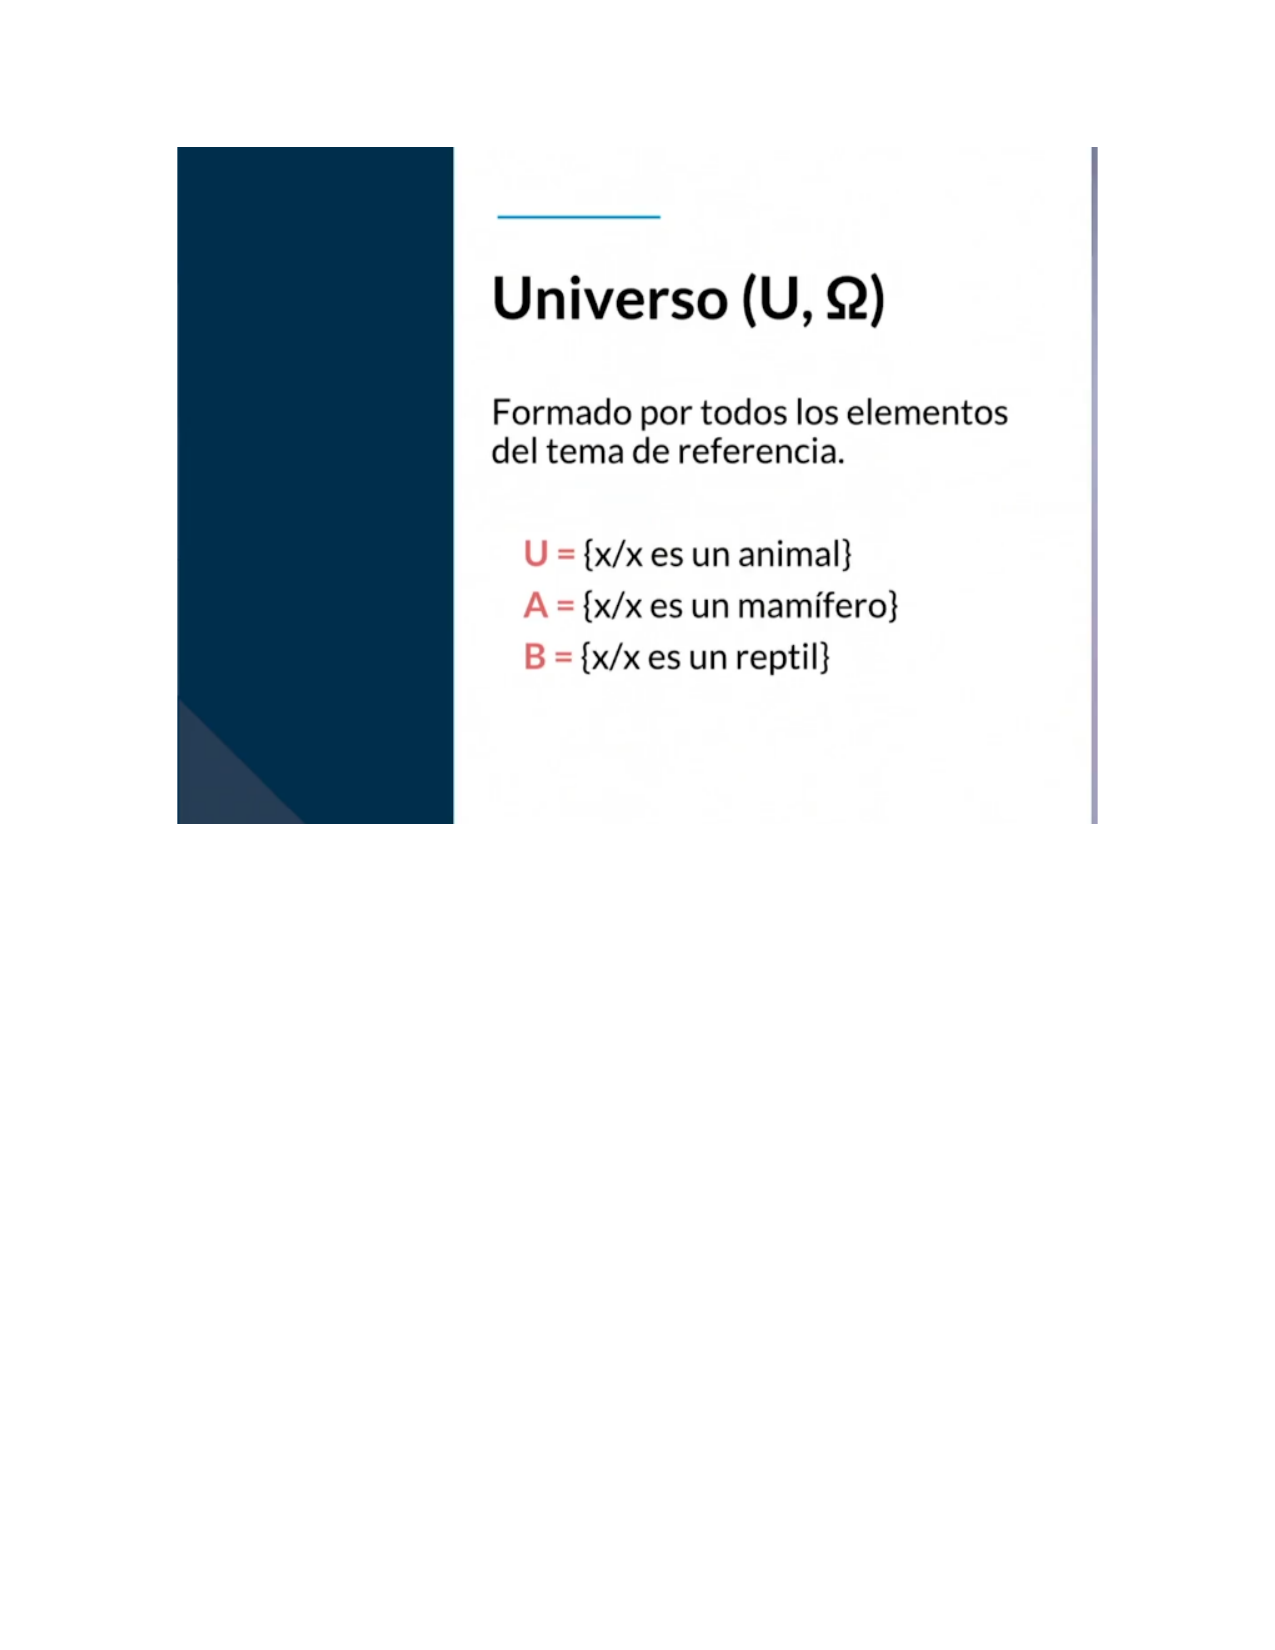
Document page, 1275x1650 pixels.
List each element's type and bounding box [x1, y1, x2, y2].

picture [177, 147, 1098, 824]
